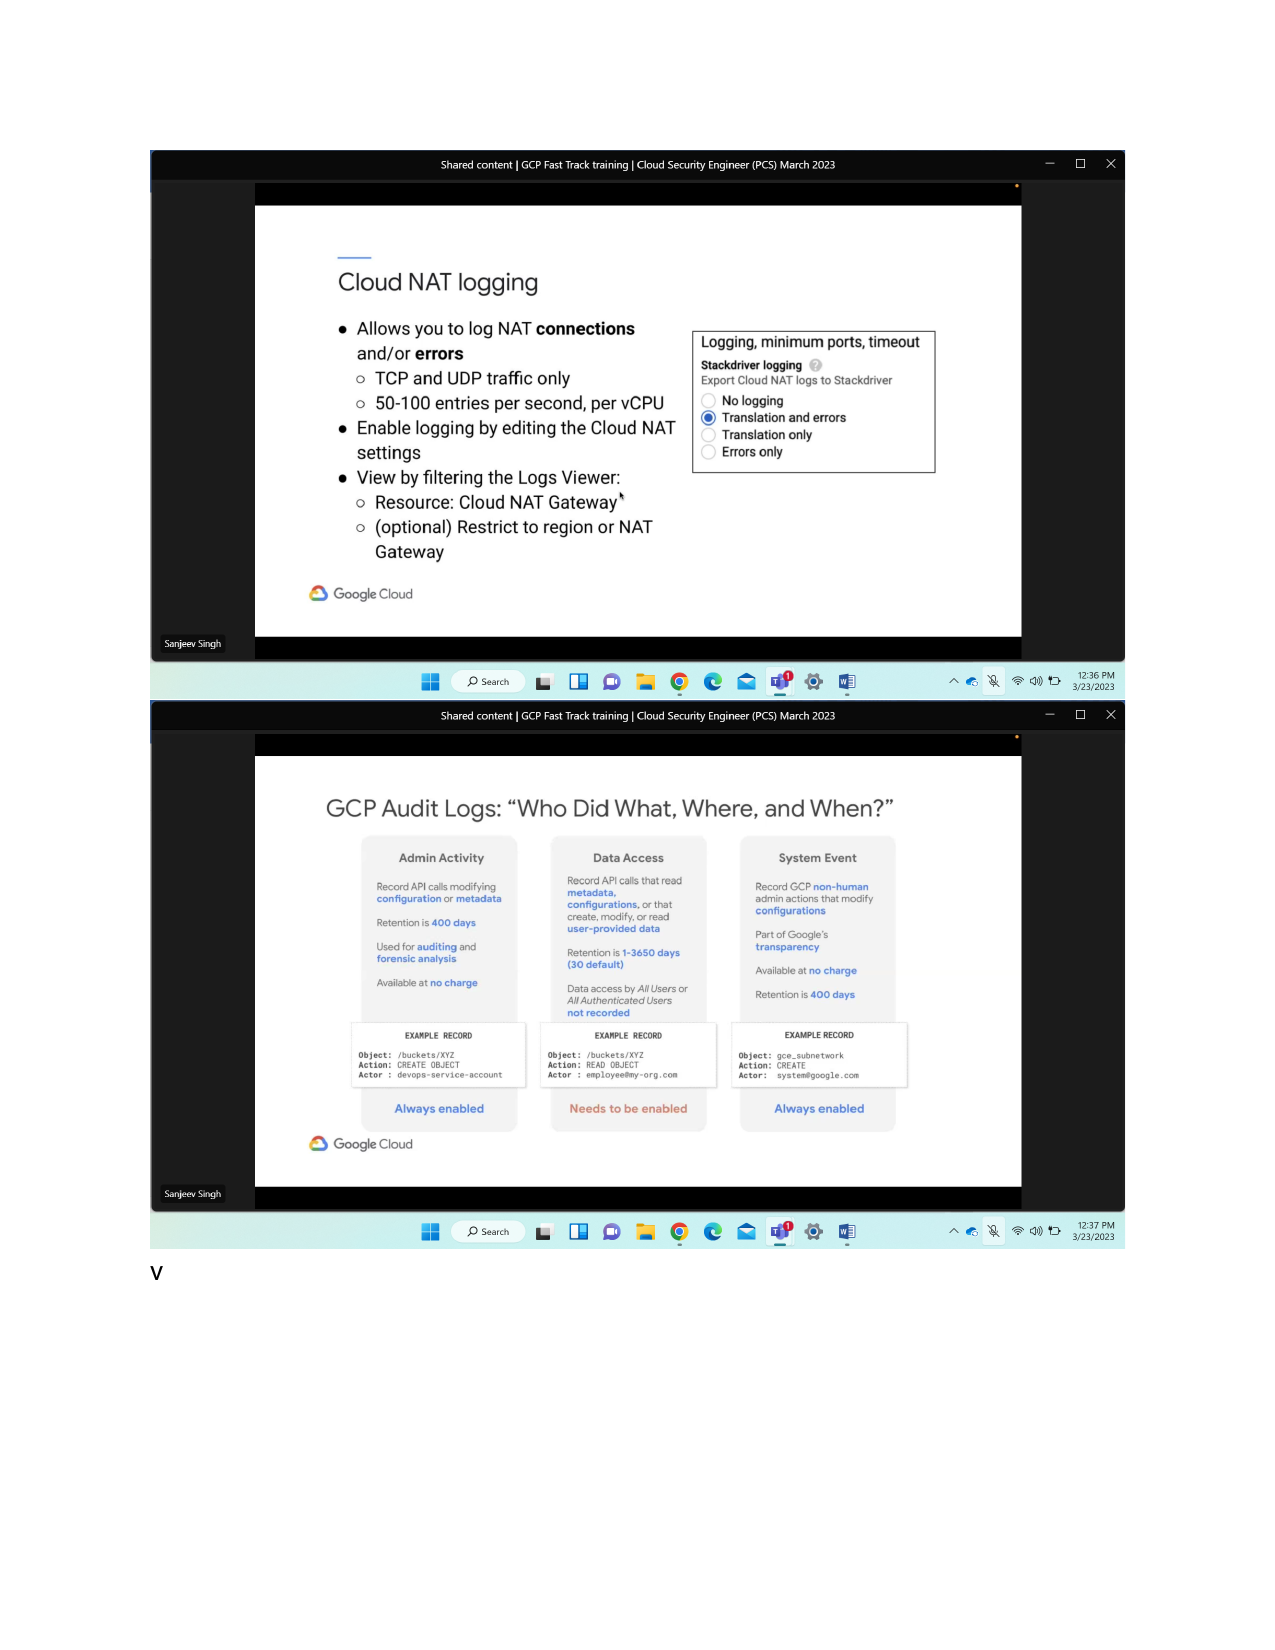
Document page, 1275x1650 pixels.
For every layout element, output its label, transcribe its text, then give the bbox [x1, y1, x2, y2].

picture [150, 700, 1125, 1249]
text v [150, 1249, 1125, 1287]
picture [150, 150, 1125, 699]
